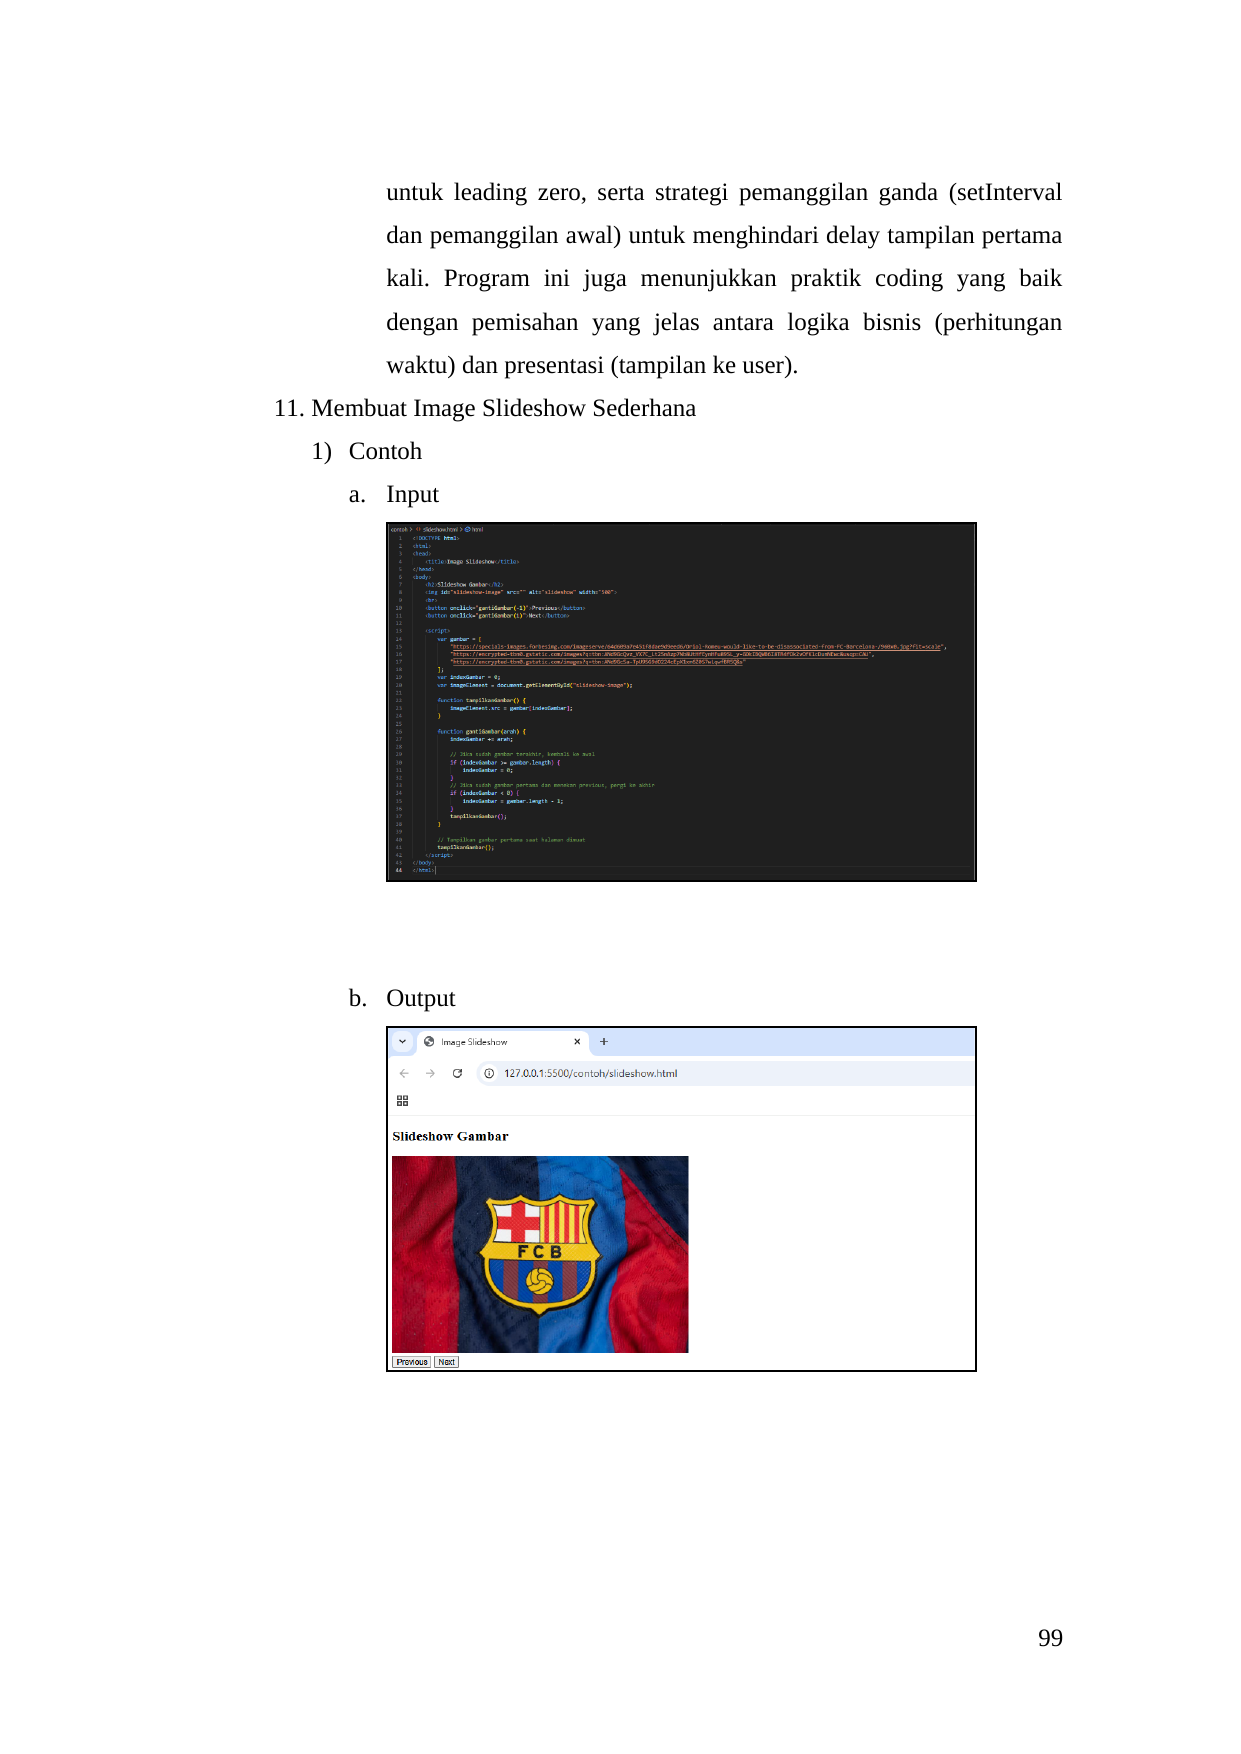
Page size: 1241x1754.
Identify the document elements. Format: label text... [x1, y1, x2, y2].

picture [388, 1028, 975, 1370]
picture [388, 524, 975, 880]
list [386, 177, 1063, 378]
list Contoh [311, 436, 1063, 465]
list Input [349, 479, 1063, 508]
list Membuat Image Slideshow Sederhana [274, 393, 1063, 422]
list Output [349, 983, 1063, 1011]
